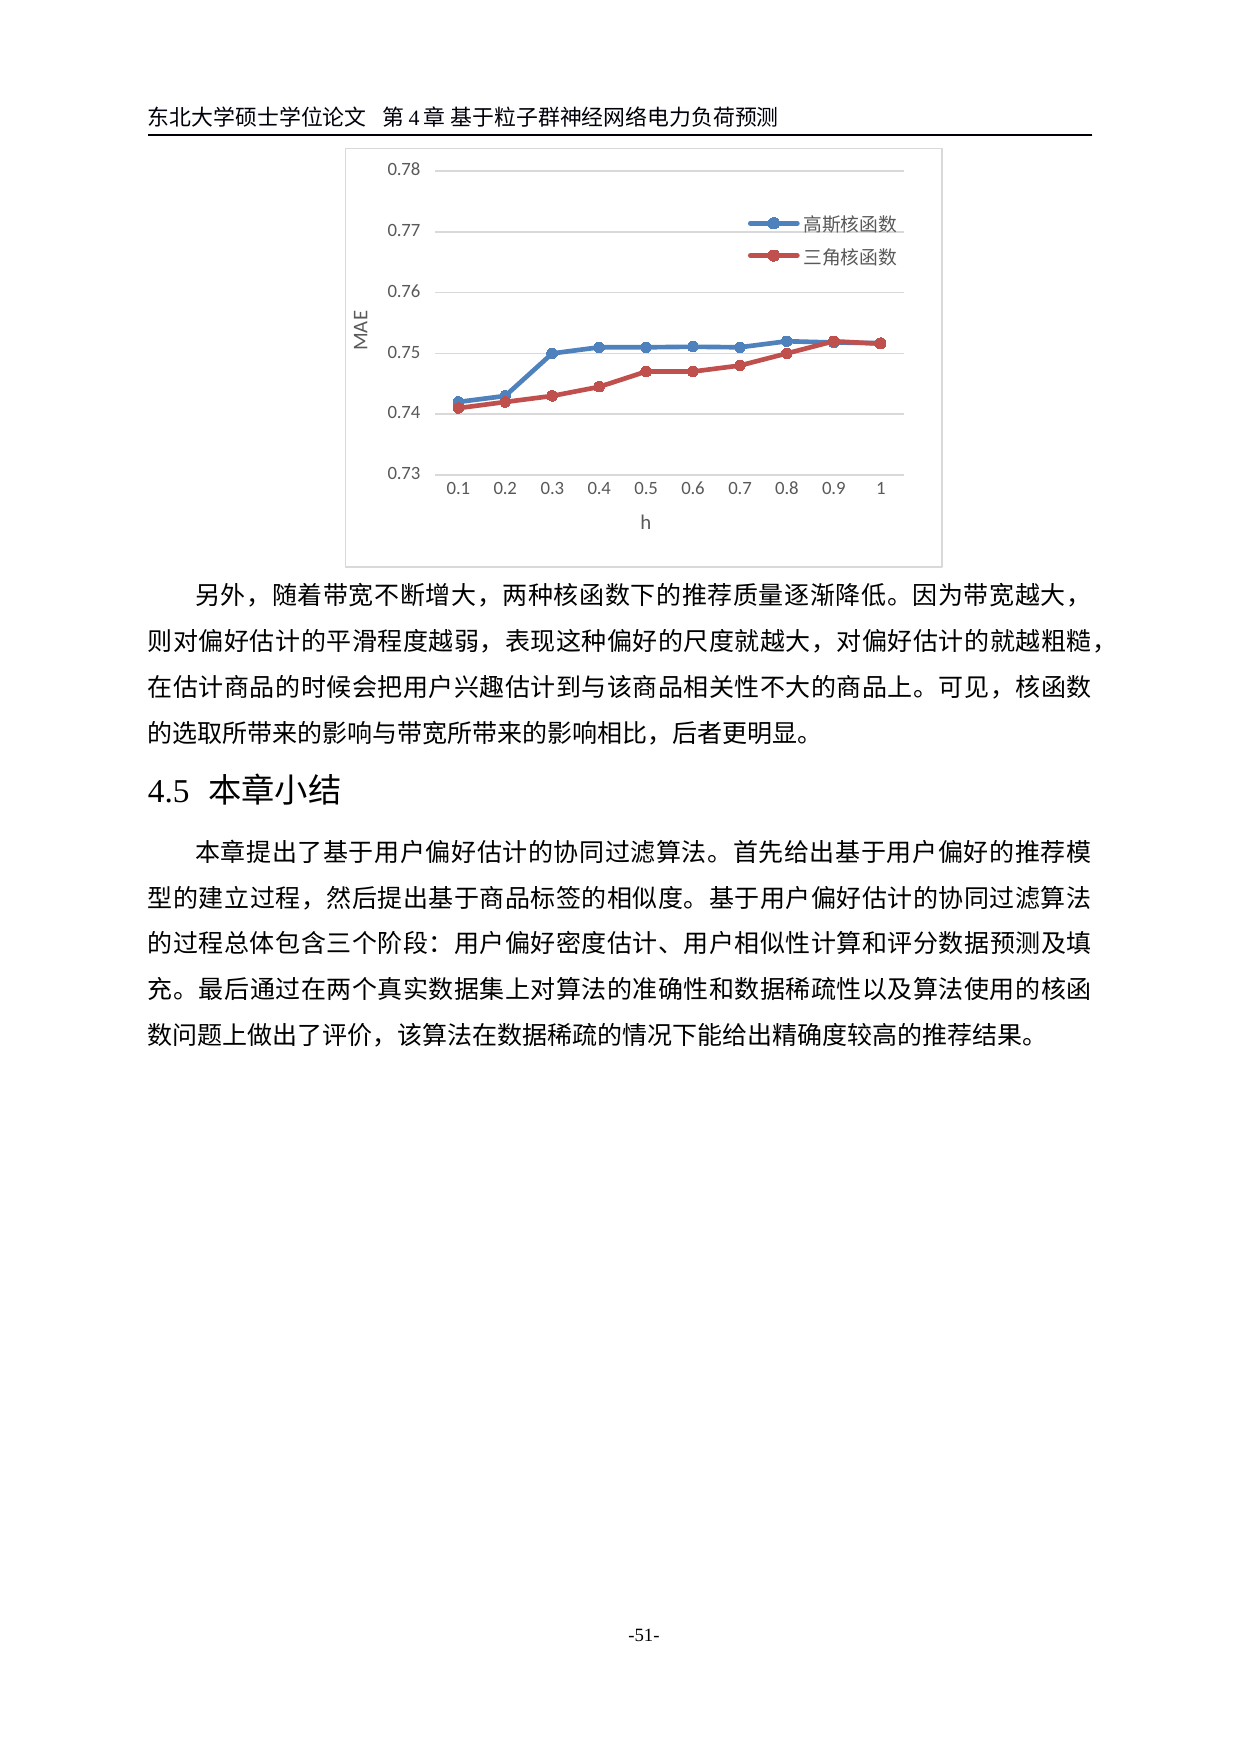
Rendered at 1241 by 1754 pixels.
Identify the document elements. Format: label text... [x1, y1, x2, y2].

text 另外，随着带宽不断增大，两种核函数下的推荐质量逐渐降低。因为带宽越大，则对偏好估计的平滑程度越弱，表现这种偏好的尺度就越大，对偏好估计的就越粗糙，在估计商品的时候会把用户兴趣估计到与该商品相关性不大的商品上。可见，核函数的选取所带来的影响与带宽所带来的影响相比，后者更明显。 [148, 568, 1092, 751]
text 本章提出了基于用户偏好估计的协同过滤算法。首先给出基于用户偏好的推荐模型的建立过程，然后提出基于商品标签的相似度。基于用户偏好估计的协同过滤算法的过程总体包含三个阶段：用户偏好密度估计、用户相似性计算和评分数据预测及填充。最后通过在两个真实数据集上对算法的准确性和数据稀疏性以及算法使用的核函数问题上做出了评价，该算法在数据稀疏的情况下能给出精确度较高的推荐结果。 [148, 824, 1092, 1054]
subtitle 本章小结 [148, 764, 1092, 812]
